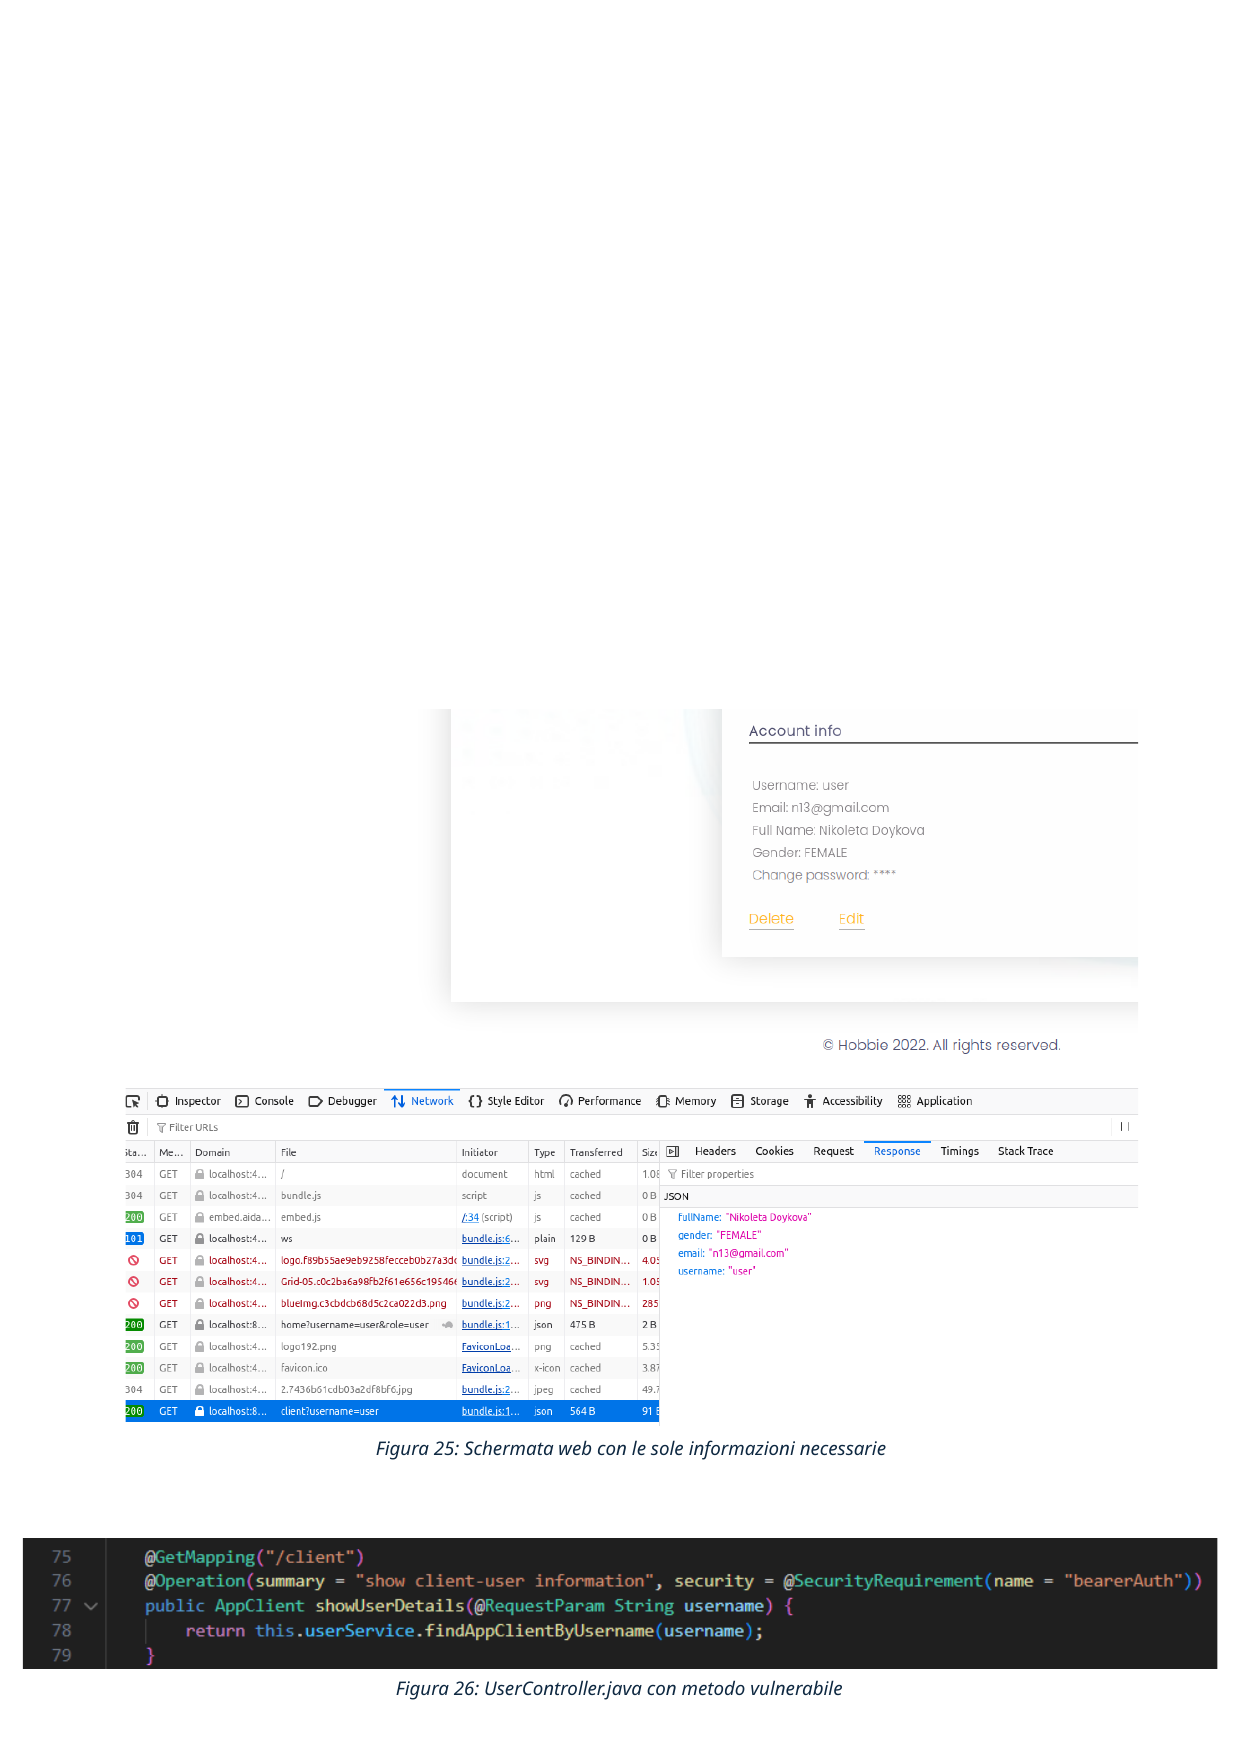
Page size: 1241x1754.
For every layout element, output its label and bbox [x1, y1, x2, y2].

picture [22, 1538, 1218, 1669]
picture [125, 709, 1139, 1426]
